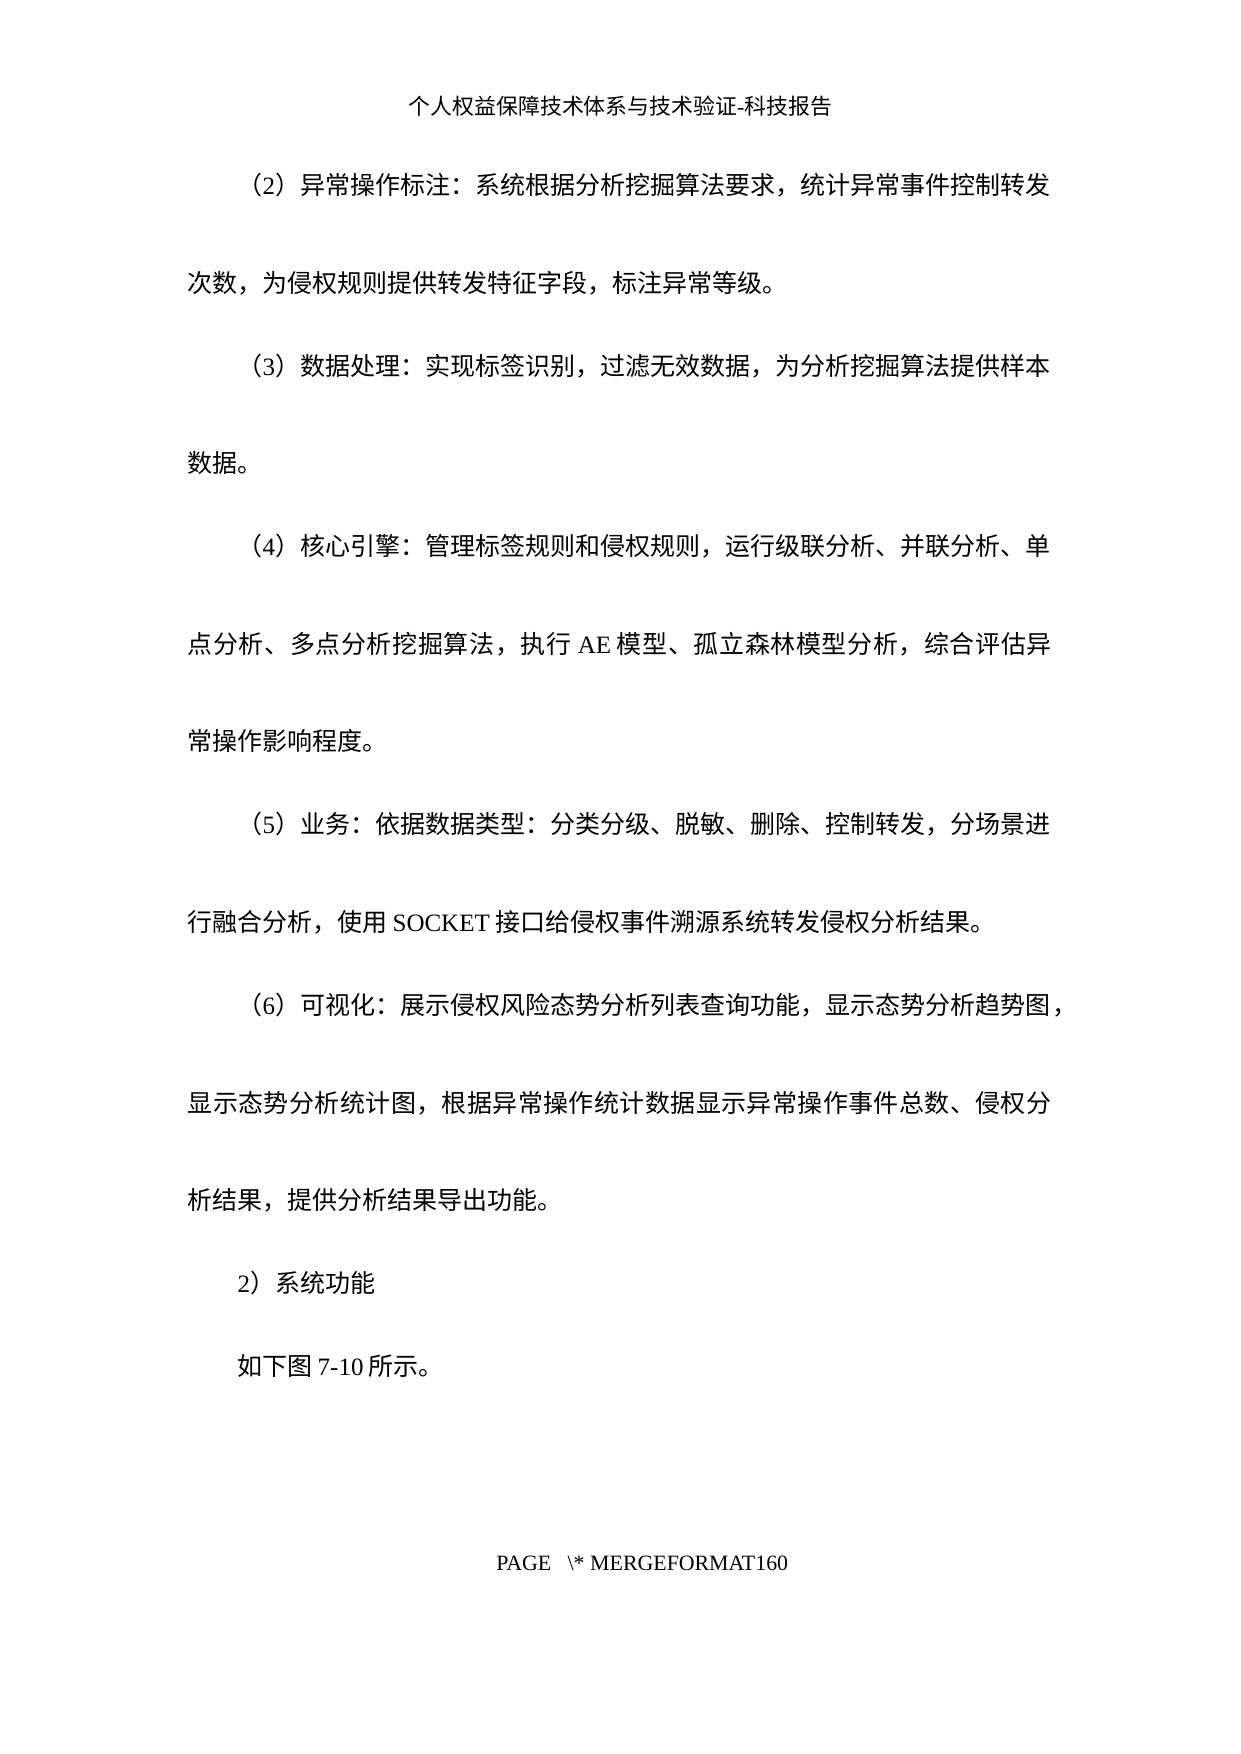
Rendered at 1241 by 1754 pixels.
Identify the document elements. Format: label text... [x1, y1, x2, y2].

text 2）系统功能 [187, 1249, 1053, 1314]
text （2）异常操作标注：系统根据分析挖掘算法要求，统计异常事件控制转发次数，为侵权规则提供转发特征字段，标注异常等级。 [187, 151, 1053, 314]
text 如下图7-10所示。 [187, 1332, 1053, 1397]
text （6）可视化：展示侵权风险态势分析列表查询功能，显示态势分析趋势图，显示态势分析统计图，根据异常操作统计数据显示异常操作事件总数、侵权分析结果，提供分析结果导出功能。 [187, 971, 1053, 1231]
text （4）核心引擎：管理标签规则和侵权规则，运行级联分析、并联分析、单点分析、多点分析挖掘算法，执行AE模型、孤立森林模型分析，综合评估异常操作影响程度。 [187, 512, 1053, 772]
text （3）数据处理：实现标签识别，过滤无效数据，为分析挖掘算法提供样本数据。 [187, 332, 1053, 494]
text （5）业务：依据数据类型：分类分级、脱敏、删除、控制转发，分场景进行融合分析，使用SOCKET接口给侵权事件溯源系统转发侵权分析结果。 [187, 791, 1053, 953]
